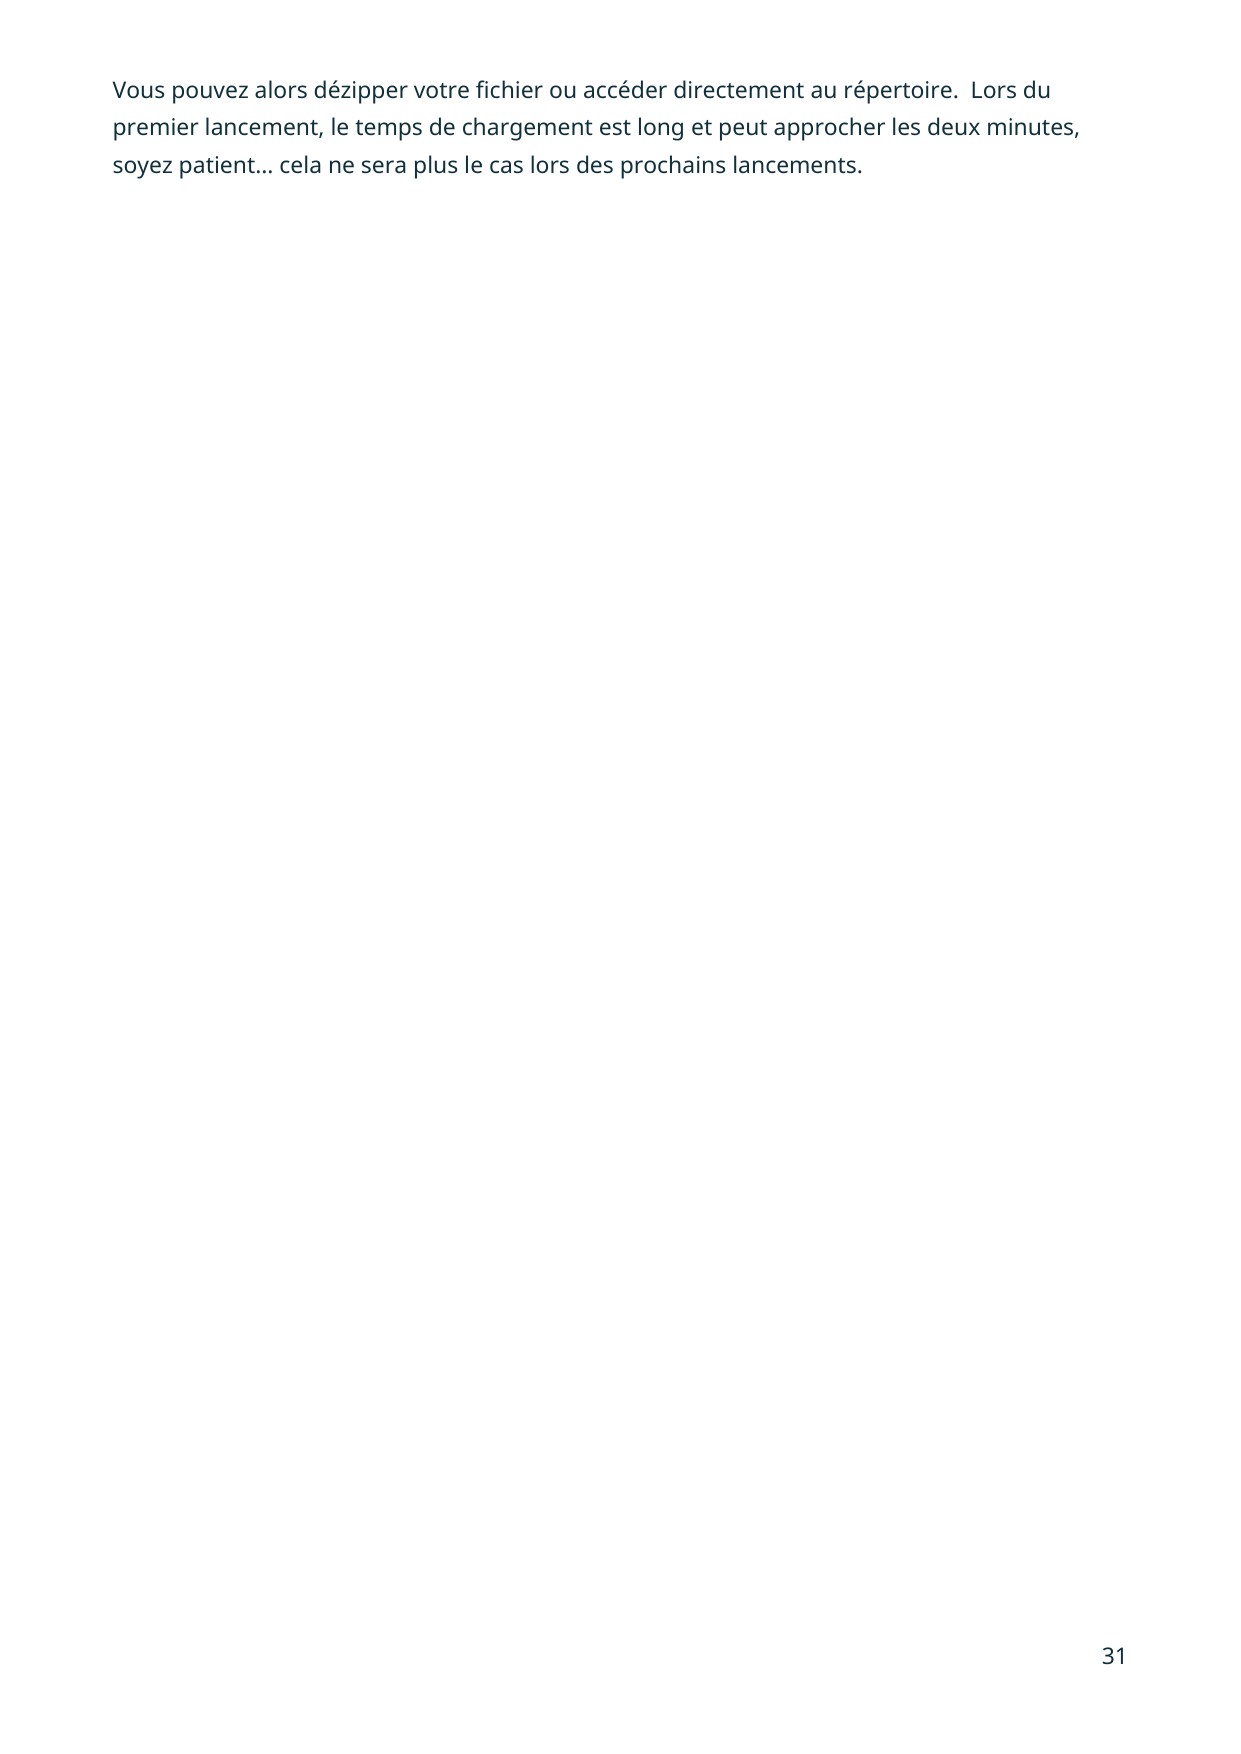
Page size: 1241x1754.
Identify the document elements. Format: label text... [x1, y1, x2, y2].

text Vous pouvez alors dézipper votre fichier ou accéder directement au répertoire. Lors du premier lancement, le temps de chargement est long et peut approcher les deux minutes, soyez patient… cela ne sera plus le cas lors des prochains lancements. [112, 74, 1128, 180]
